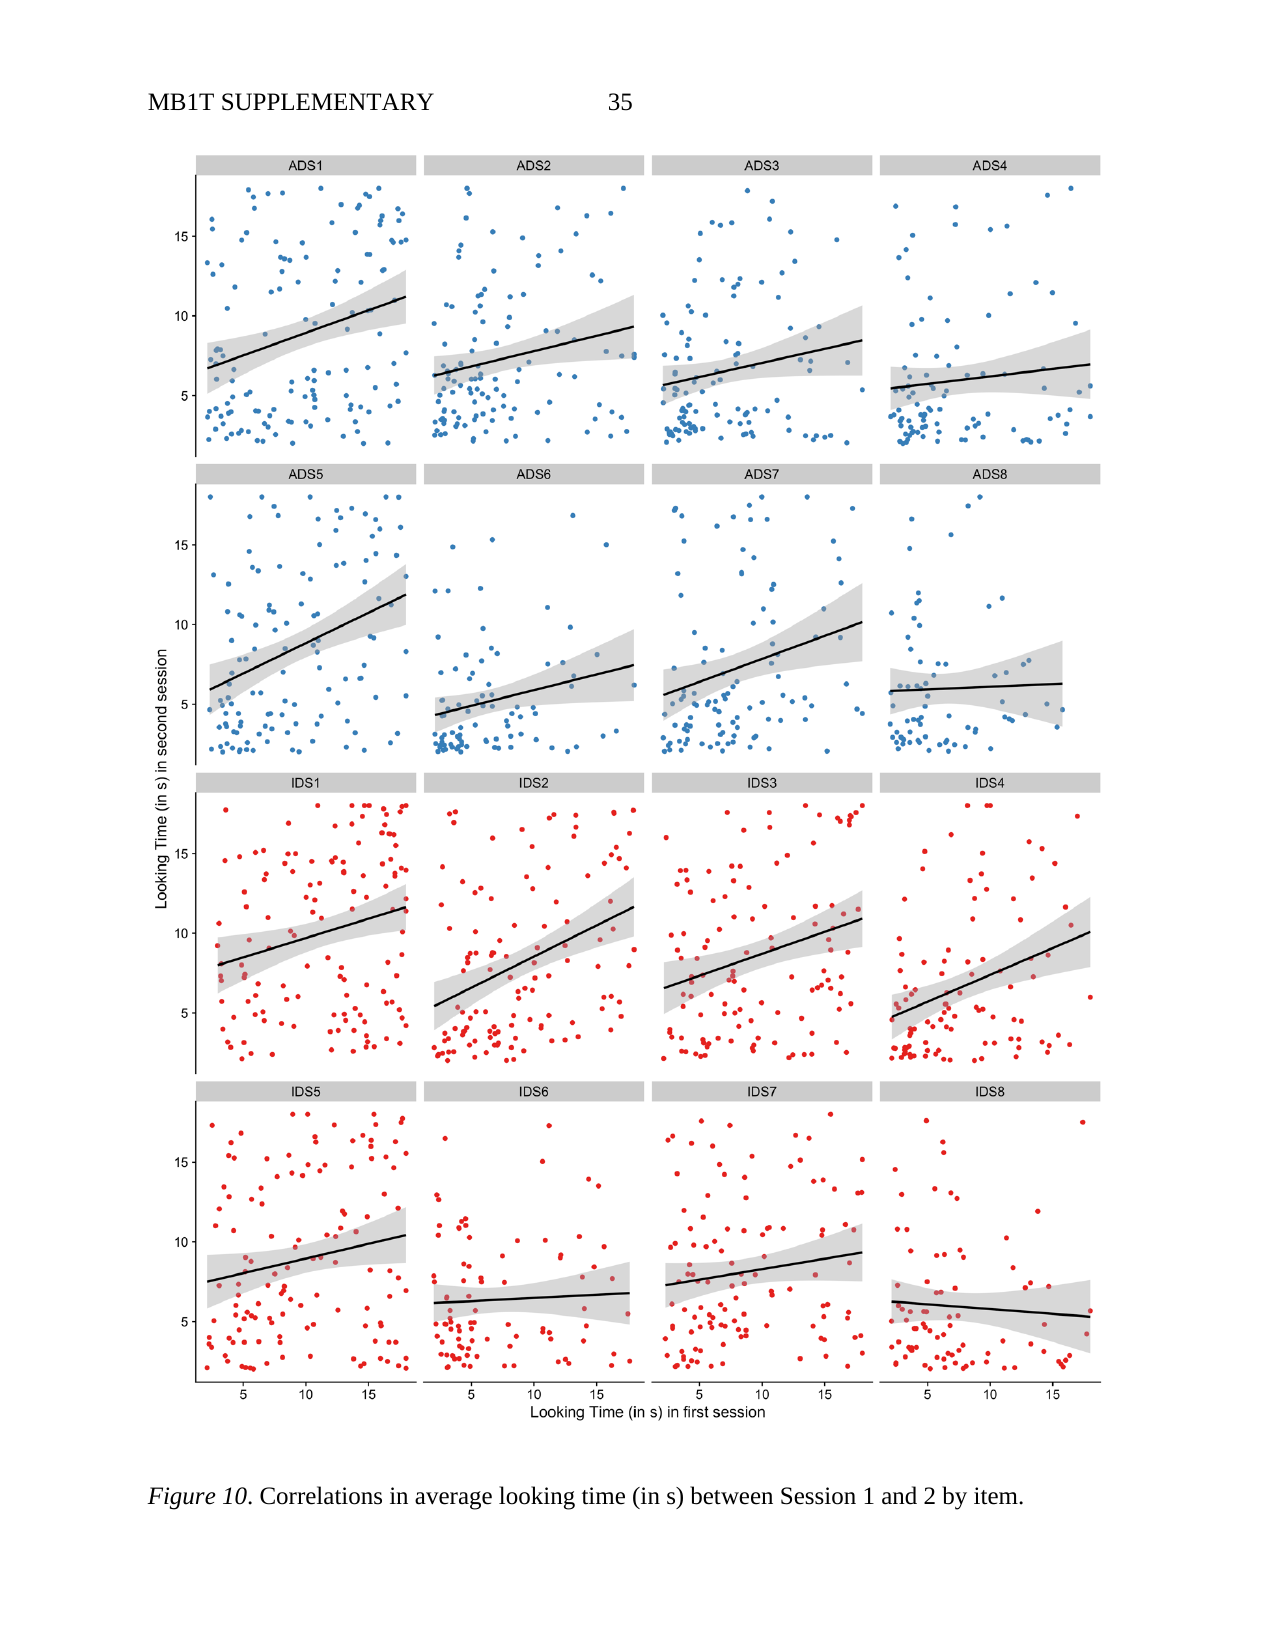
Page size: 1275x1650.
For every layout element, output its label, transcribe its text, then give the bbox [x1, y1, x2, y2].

picture [147, 147, 1108, 1428]
text Figure 10. Correlations in average looking time (in s) between Session 1 and 2 by item. [148, 1481, 1127, 1510]
